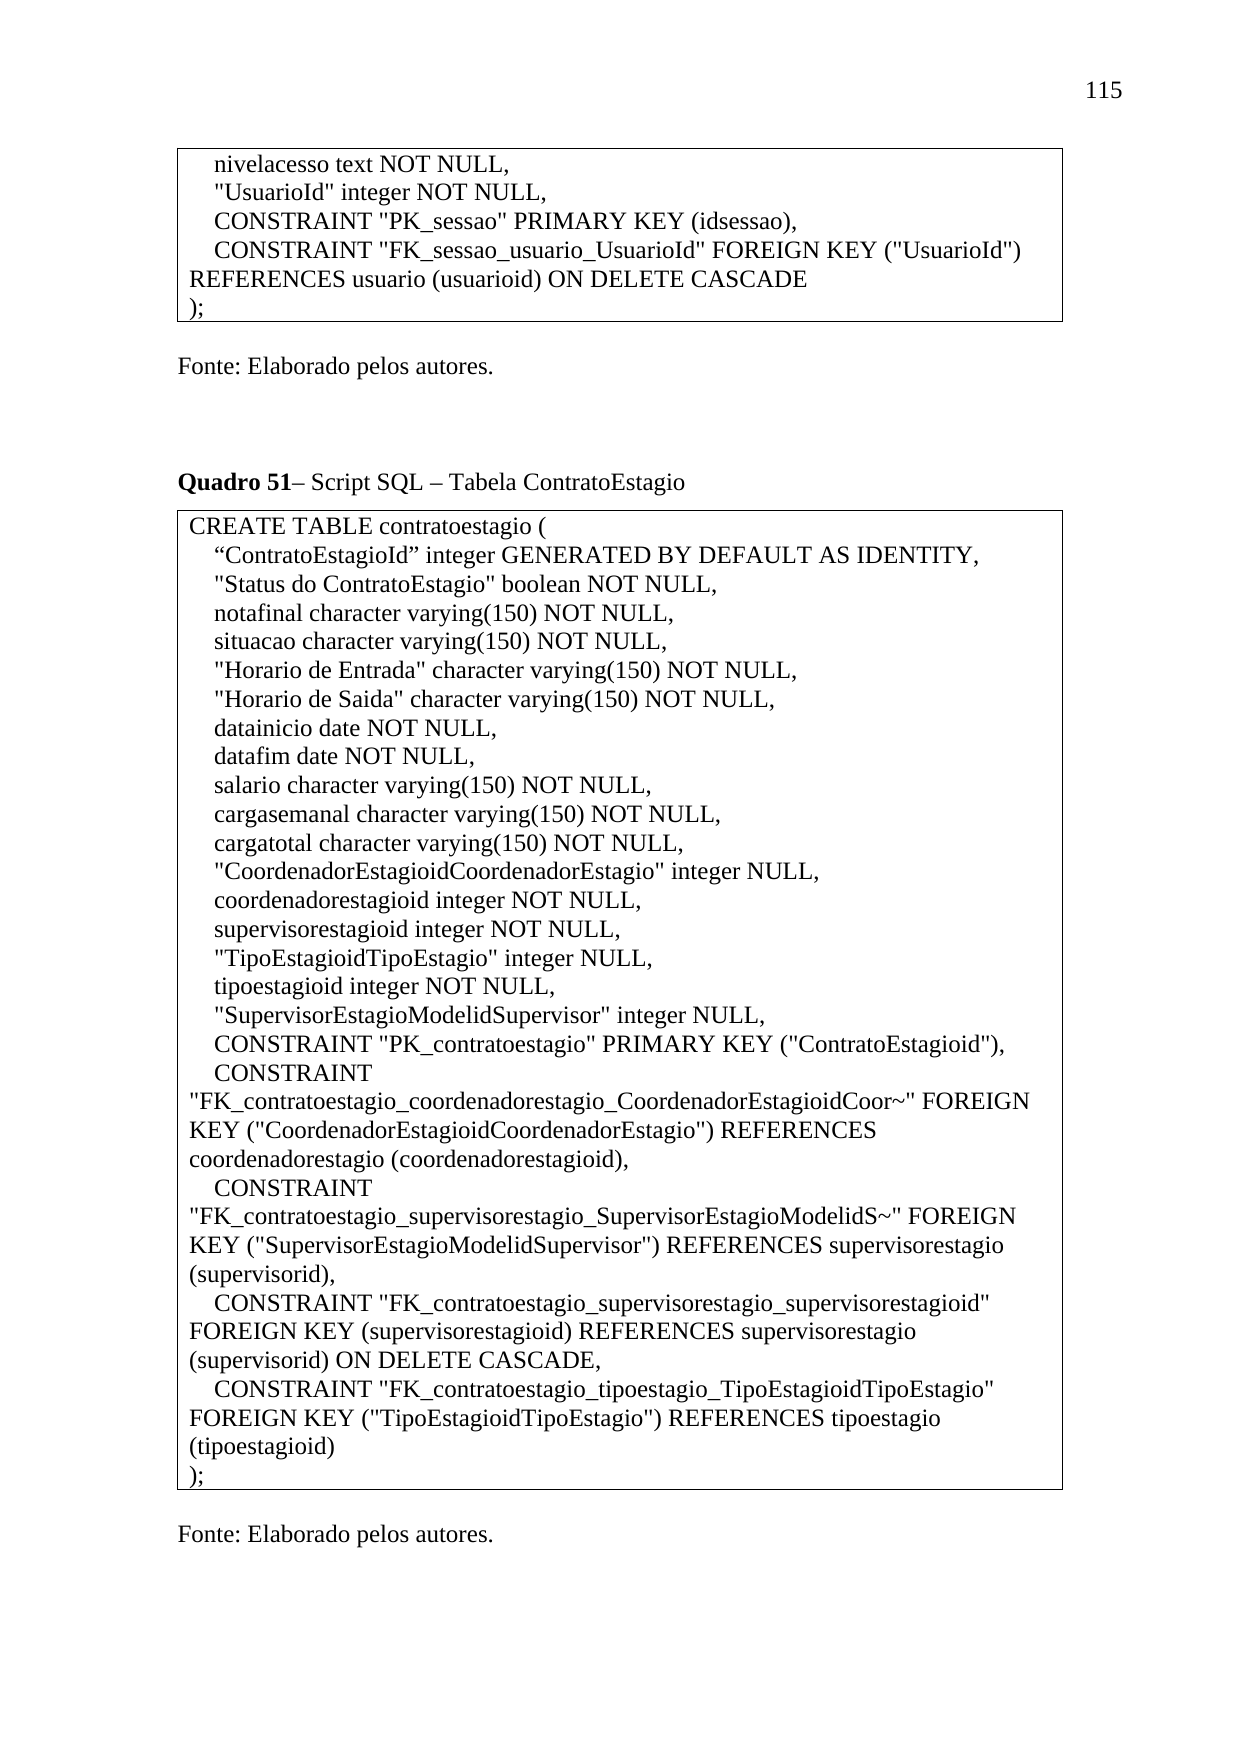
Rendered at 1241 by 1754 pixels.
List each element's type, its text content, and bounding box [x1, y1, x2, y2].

text Quadro 51– Script SQL – Tabela ContratoEstagio [177, 467, 1122, 496]
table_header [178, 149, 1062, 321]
text Fonte: Elaborado pelos autores. [177, 351, 1122, 380]
text Fonte: Elaborado pelos autores. [177, 1519, 1122, 1548]
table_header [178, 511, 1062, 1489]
